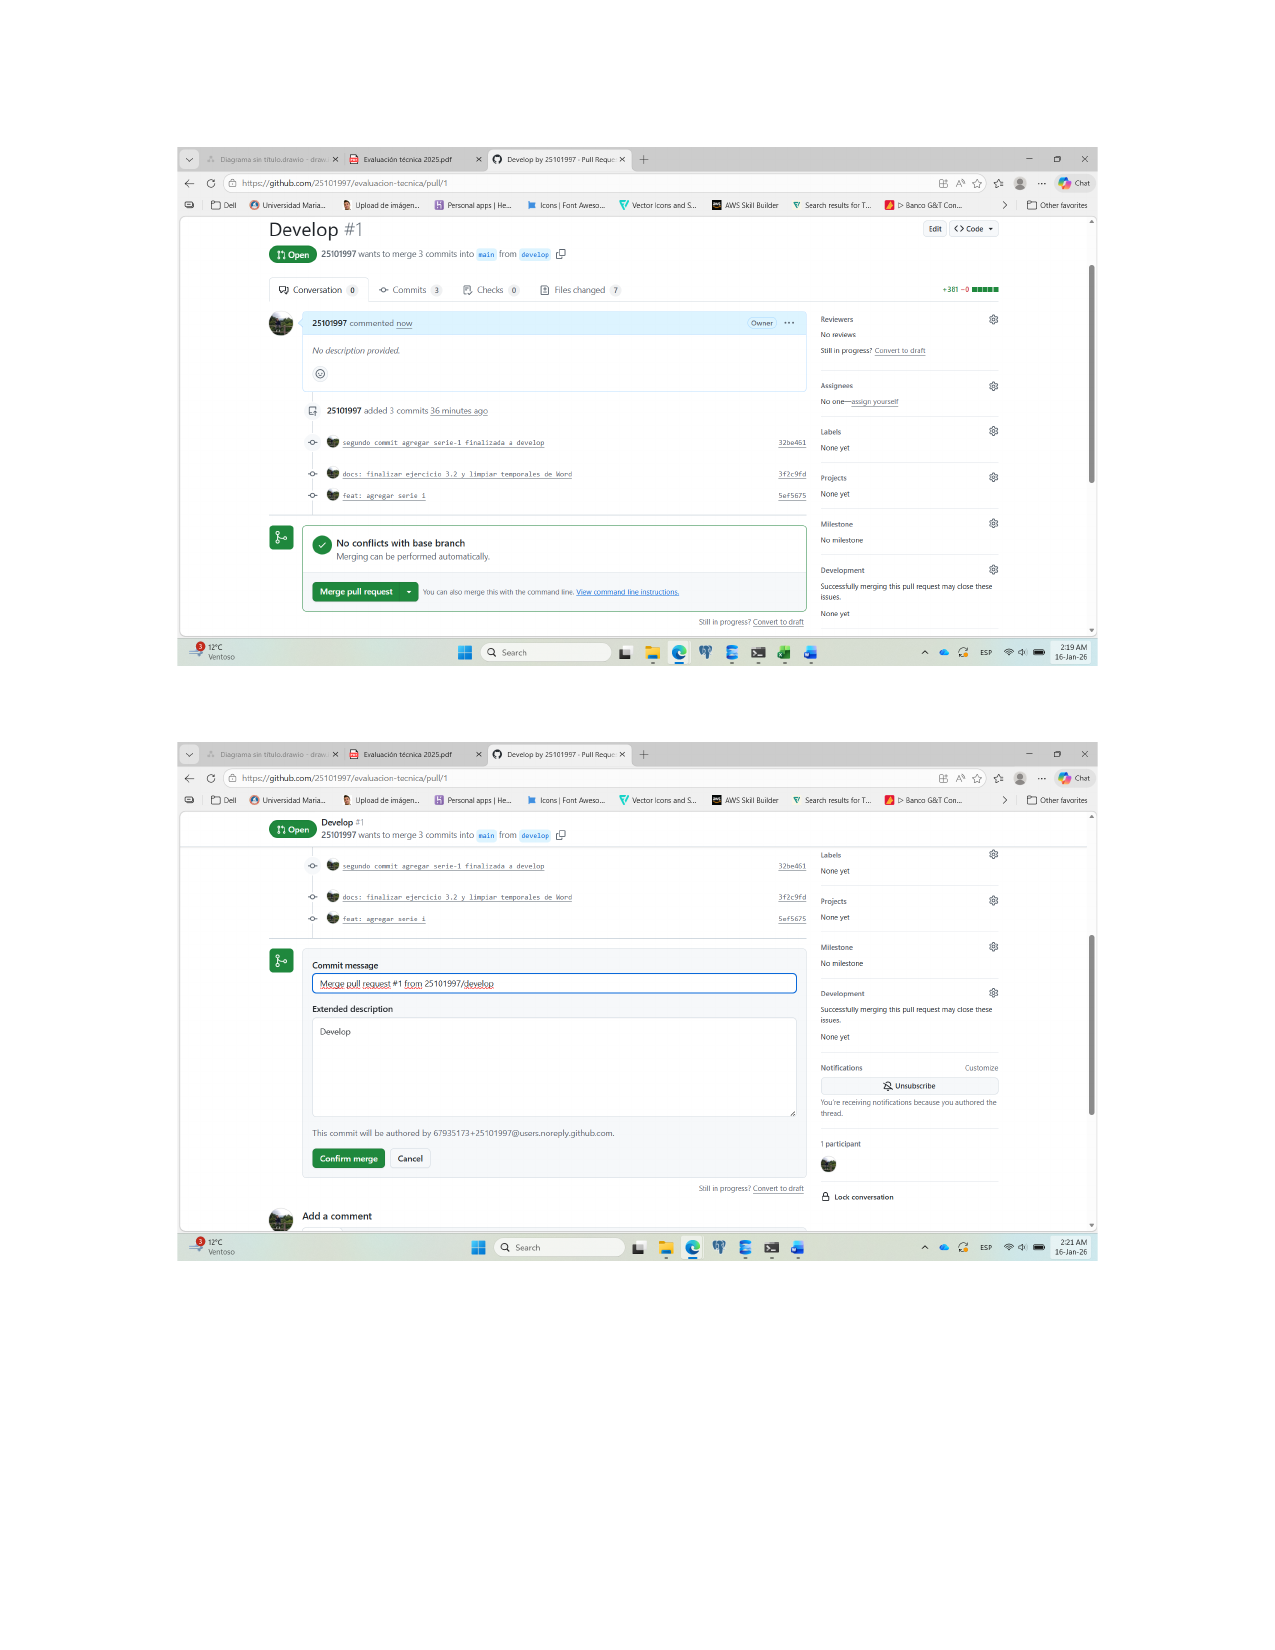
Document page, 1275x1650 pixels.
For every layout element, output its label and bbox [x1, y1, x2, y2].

picture [177, 147, 1098, 666]
picture [177, 742, 1098, 1261]
